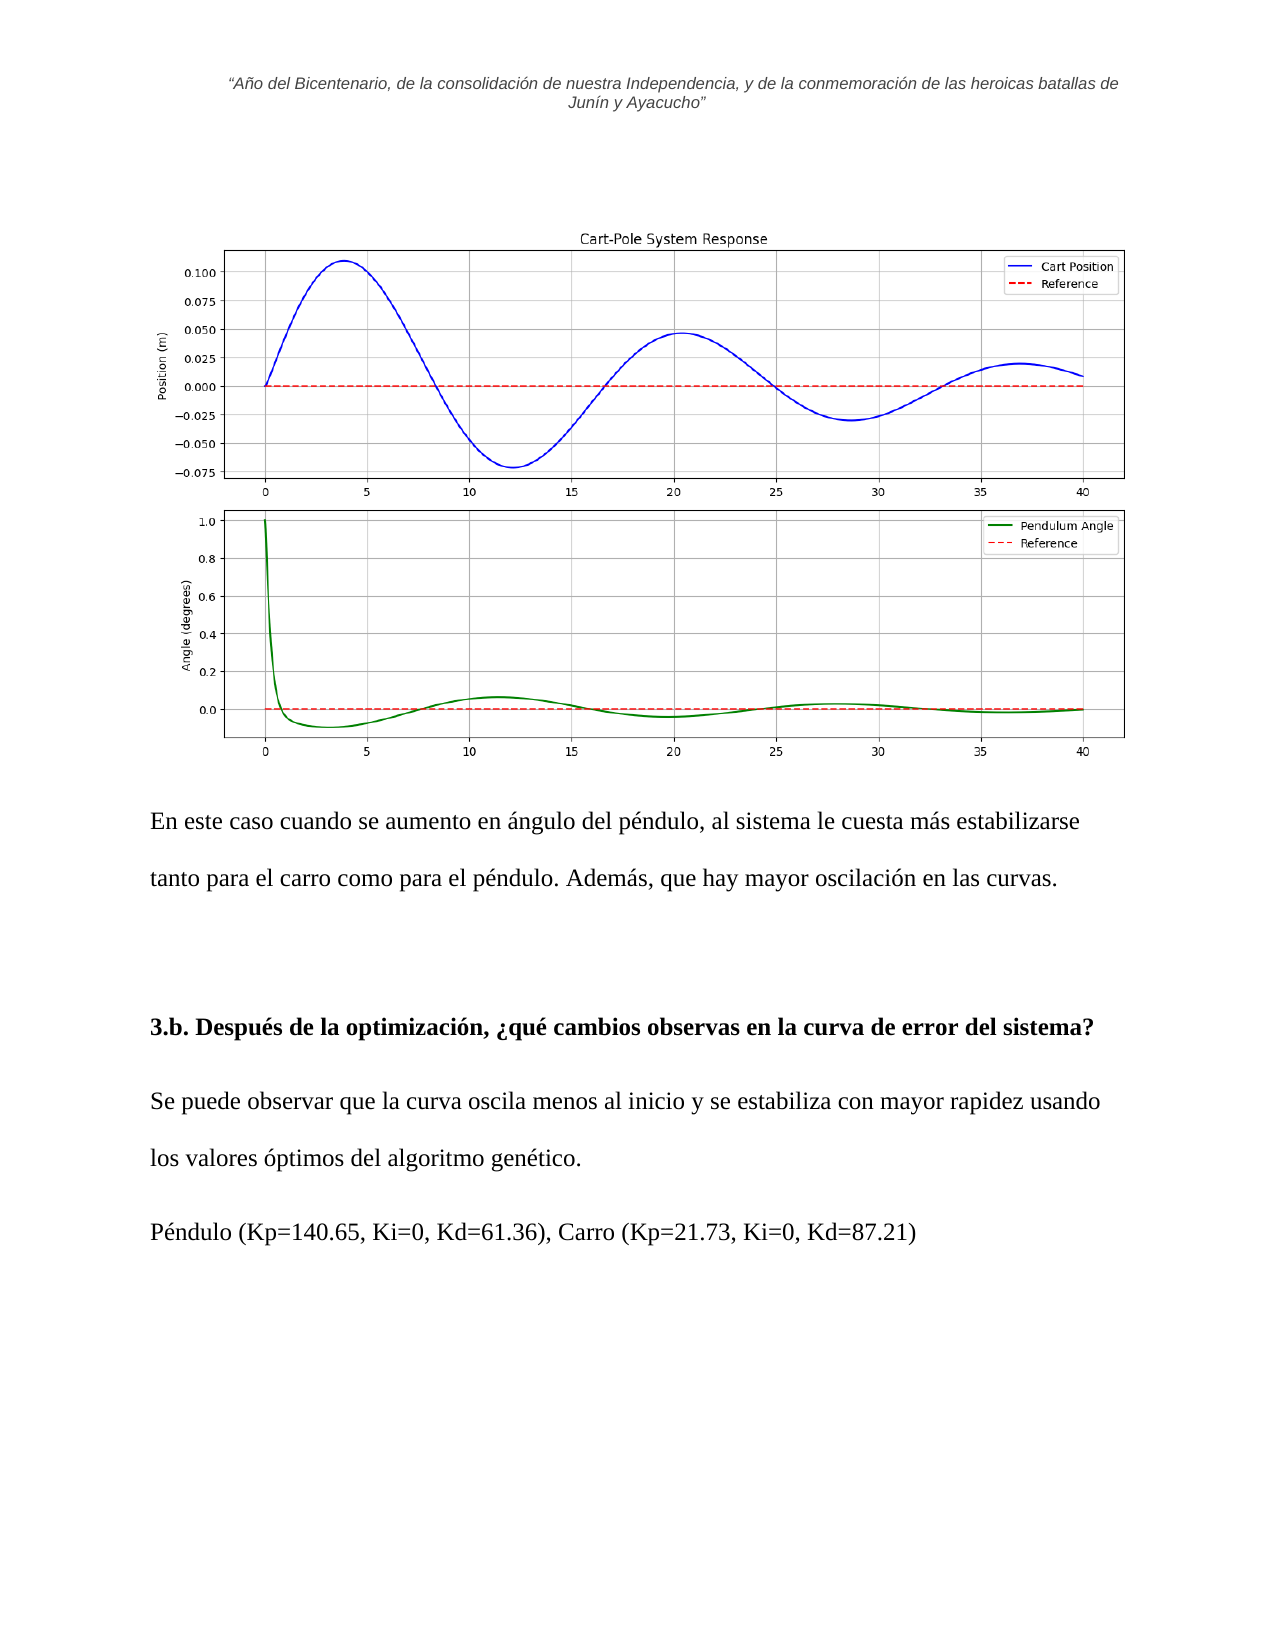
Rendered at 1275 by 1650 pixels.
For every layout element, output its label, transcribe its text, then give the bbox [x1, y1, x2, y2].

picture [150, 224, 1125, 761]
text 3.b. Después de la optimización, ¿qué cambios observas en la curva de error del sistema? [150, 1012, 1125, 1040]
text Se puede observar que la curva oscila menos al inicio y se estabiliza con mayor rapidez usando los valores óptimos del algoritmo genético. [150, 1086, 1125, 1172]
text En este caso cuando se aumento en ángulo del péndulo, al sistema le cuesta más estabilizarse tanto para el carro como para el péndulo. Además, que hay mayor oscilación en las curvas. [150, 806, 1125, 892]
text Péndulo (Kp=140.65, Ki=0, Kd=61.36), Carro (Kp=21.73, Ki=0, Kd=87.21) [150, 1217, 1125, 1246]
